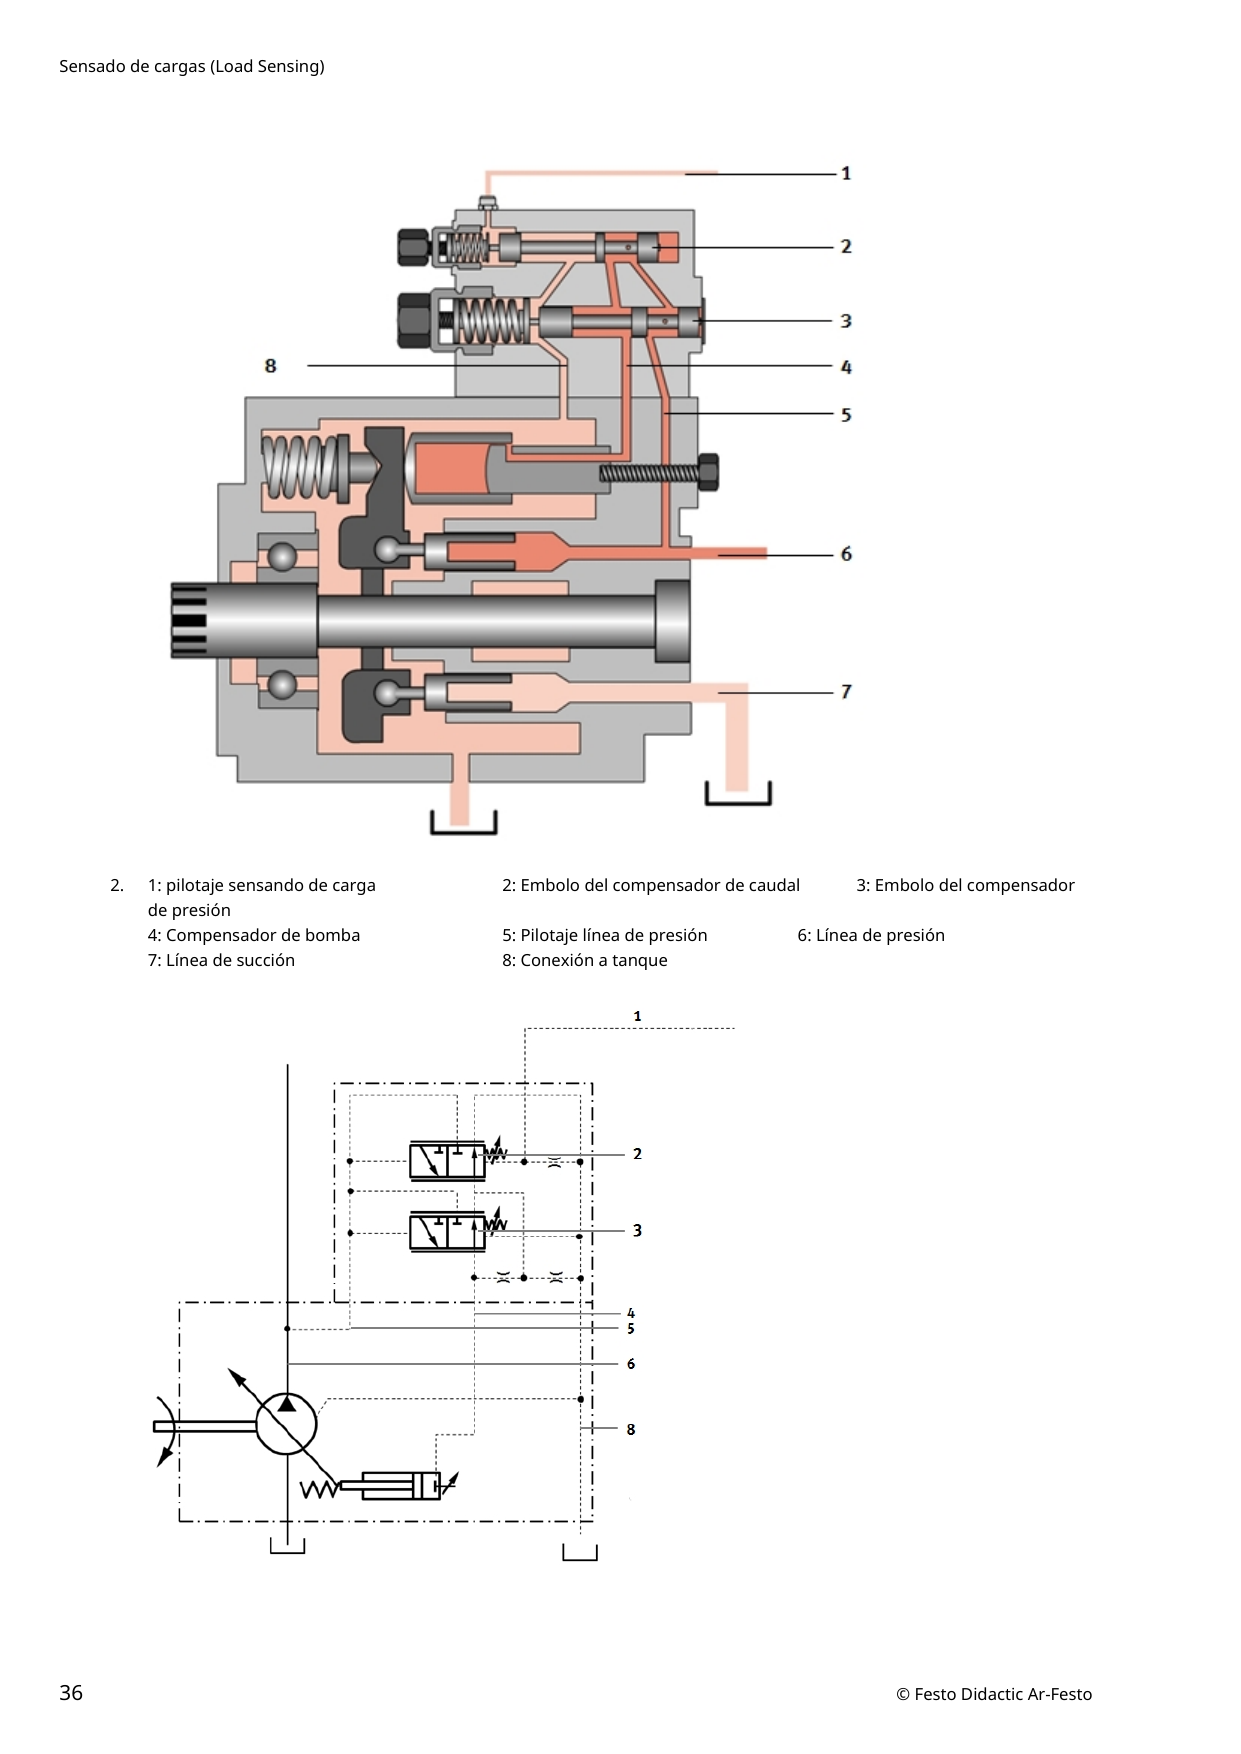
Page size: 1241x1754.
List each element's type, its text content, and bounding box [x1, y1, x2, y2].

picture [147, 1002, 739, 1565]
text 1: pilotaje sensando de carga 2: Embolo del compensador de caudal 3: Embolo del compensador de presión 4: Compensador de bomba 5: Pilotaje línea de presión 6: Línea de presión 7: Línea de succión 8: Conexión a tanque [110, 871, 1092, 971]
picture [147, 147, 916, 851]
